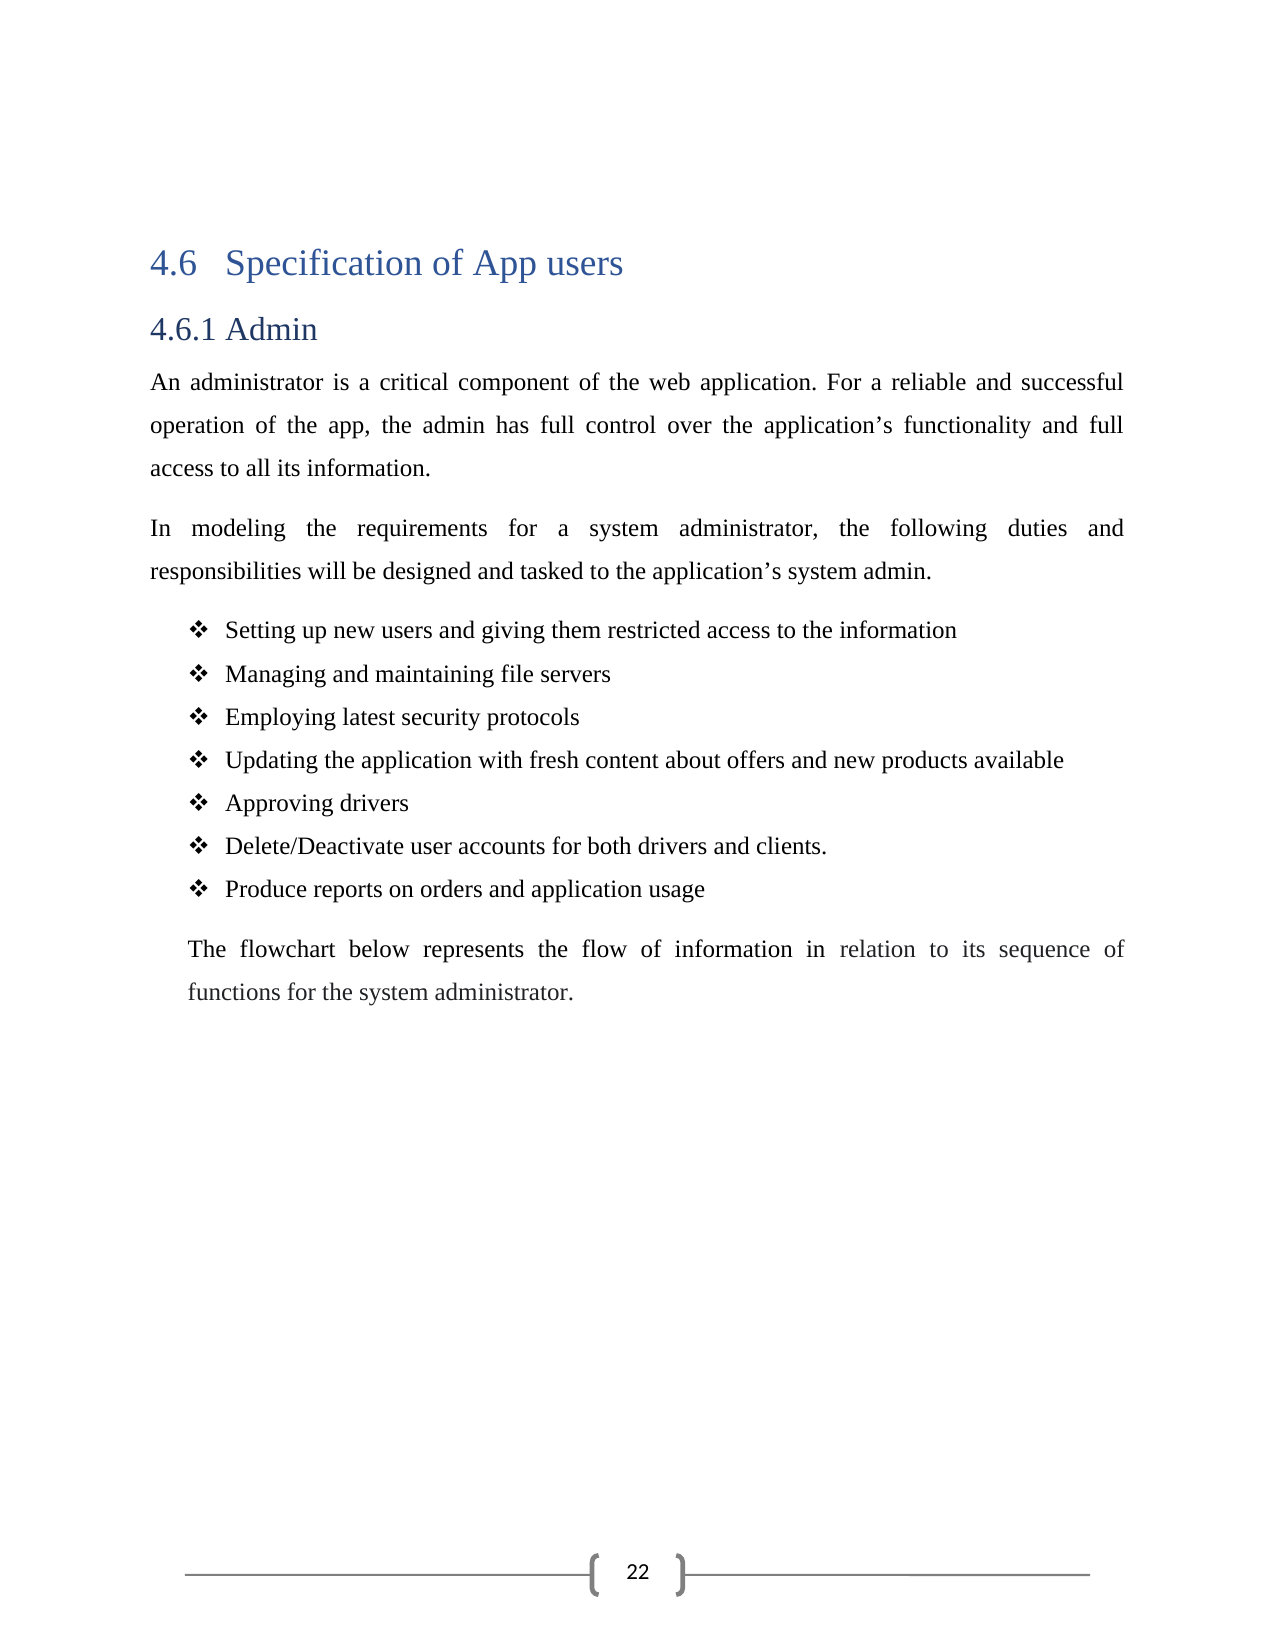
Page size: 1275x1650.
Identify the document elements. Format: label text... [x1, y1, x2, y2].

subtitle 4.6 Specification of App users [150, 240, 1125, 283]
list Setting up new users and giving them restricted access to the information [187, 616, 1125, 644]
list Produce reports on orders and application usage [187, 874, 1125, 903]
text An administrator is a critical component of the web application. For a reliable and successful operation of the app, the admin has full control over the application’s functionality and full access to all its information. [150, 367, 1125, 482]
subtitle 4.6.1 Admin [150, 309, 1125, 347]
text The flowchart below represents the flow of information in relation to its sequence of functions for the system administrator. [187, 934, 1125, 1006]
list Managing and maintaining file servers [187, 659, 1125, 687]
list Approving drivers [187, 788, 1125, 817]
text In modeling the requirements for a system administrator, the following duties and responsibilities will be designed and tasked to the application’s system admin. [150, 513, 1125, 584]
list Employing latest security protocols [187, 702, 1125, 731]
list Delete/Deactivate user accounts for both drivers and clients. [187, 831, 1125, 860]
list Updating the application with fresh content about offers and new products available [187, 745, 1125, 774]
